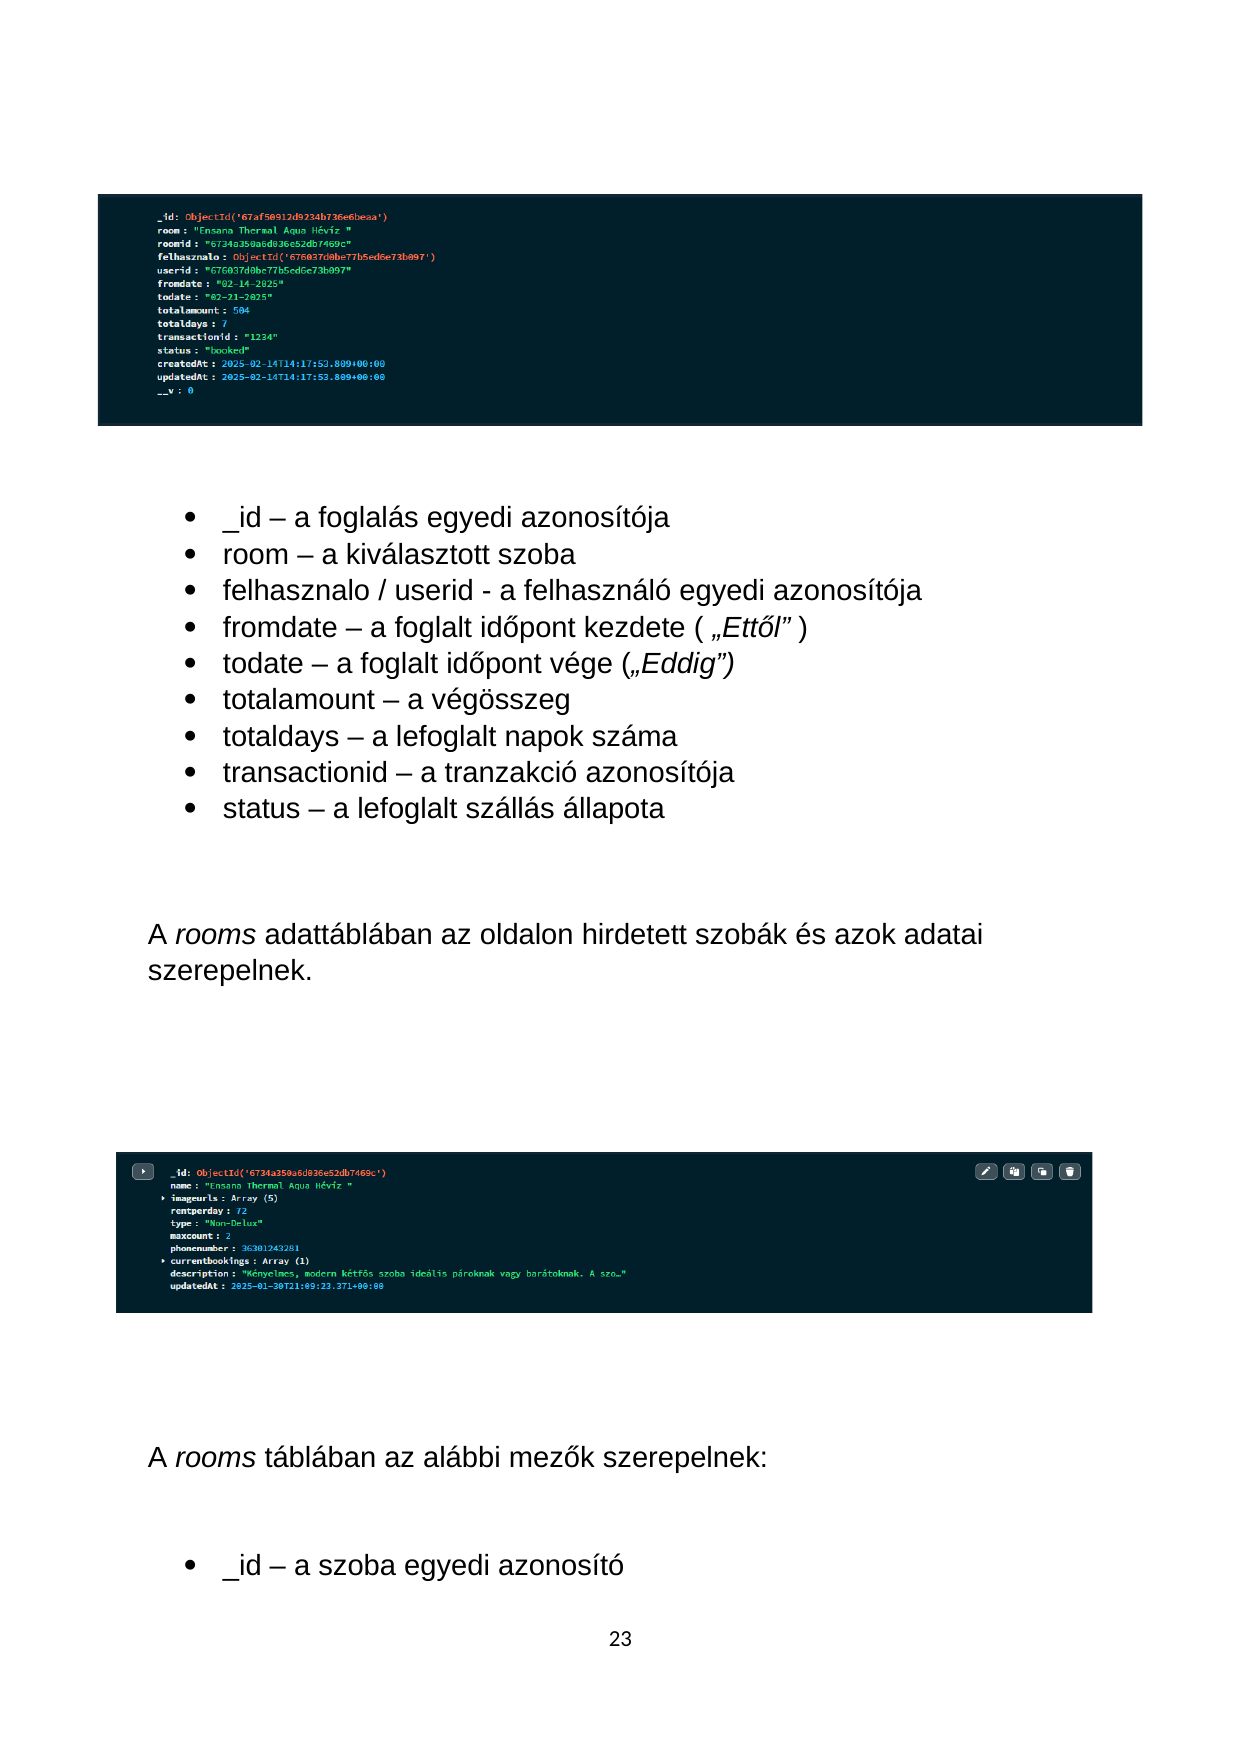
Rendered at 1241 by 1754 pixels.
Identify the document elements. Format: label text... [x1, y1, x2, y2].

text A rooms táblában az alábbi mezők szerepelnek: [148, 1440, 1093, 1473]
list totaldays – a lefoglalt napok száma [185, 719, 1093, 752]
list felhasznalo / userid - a felhasználó egyedi azonosítója [185, 573, 1093, 607]
list _id – a szoba egyedi azonosító [185, 1548, 1093, 1581]
list _id – a foglalás egyedi azonosítója [185, 501, 1093, 534]
picture [97, 194, 1143, 426]
list transactionid – a tranzakció azonosítója [185, 755, 1093, 789]
list todate – a foglalt időpont vége („Eddig”) [185, 646, 1093, 680]
list status – a lefoglalt szállás állapota [185, 791, 1093, 825]
list totalamount – a végösszeg [185, 682, 1093, 716]
picture [116, 1152, 1093, 1313]
list room – a kiválasztott szoba [185, 537, 1093, 571]
list fromdate – a foglalt időpont kezdete ( „Ettől” ) [185, 609, 1093, 643]
text A rooms adattáblában az oldalon hirdetett szobák és azok adatai szerepelnek. [148, 917, 1093, 986]
